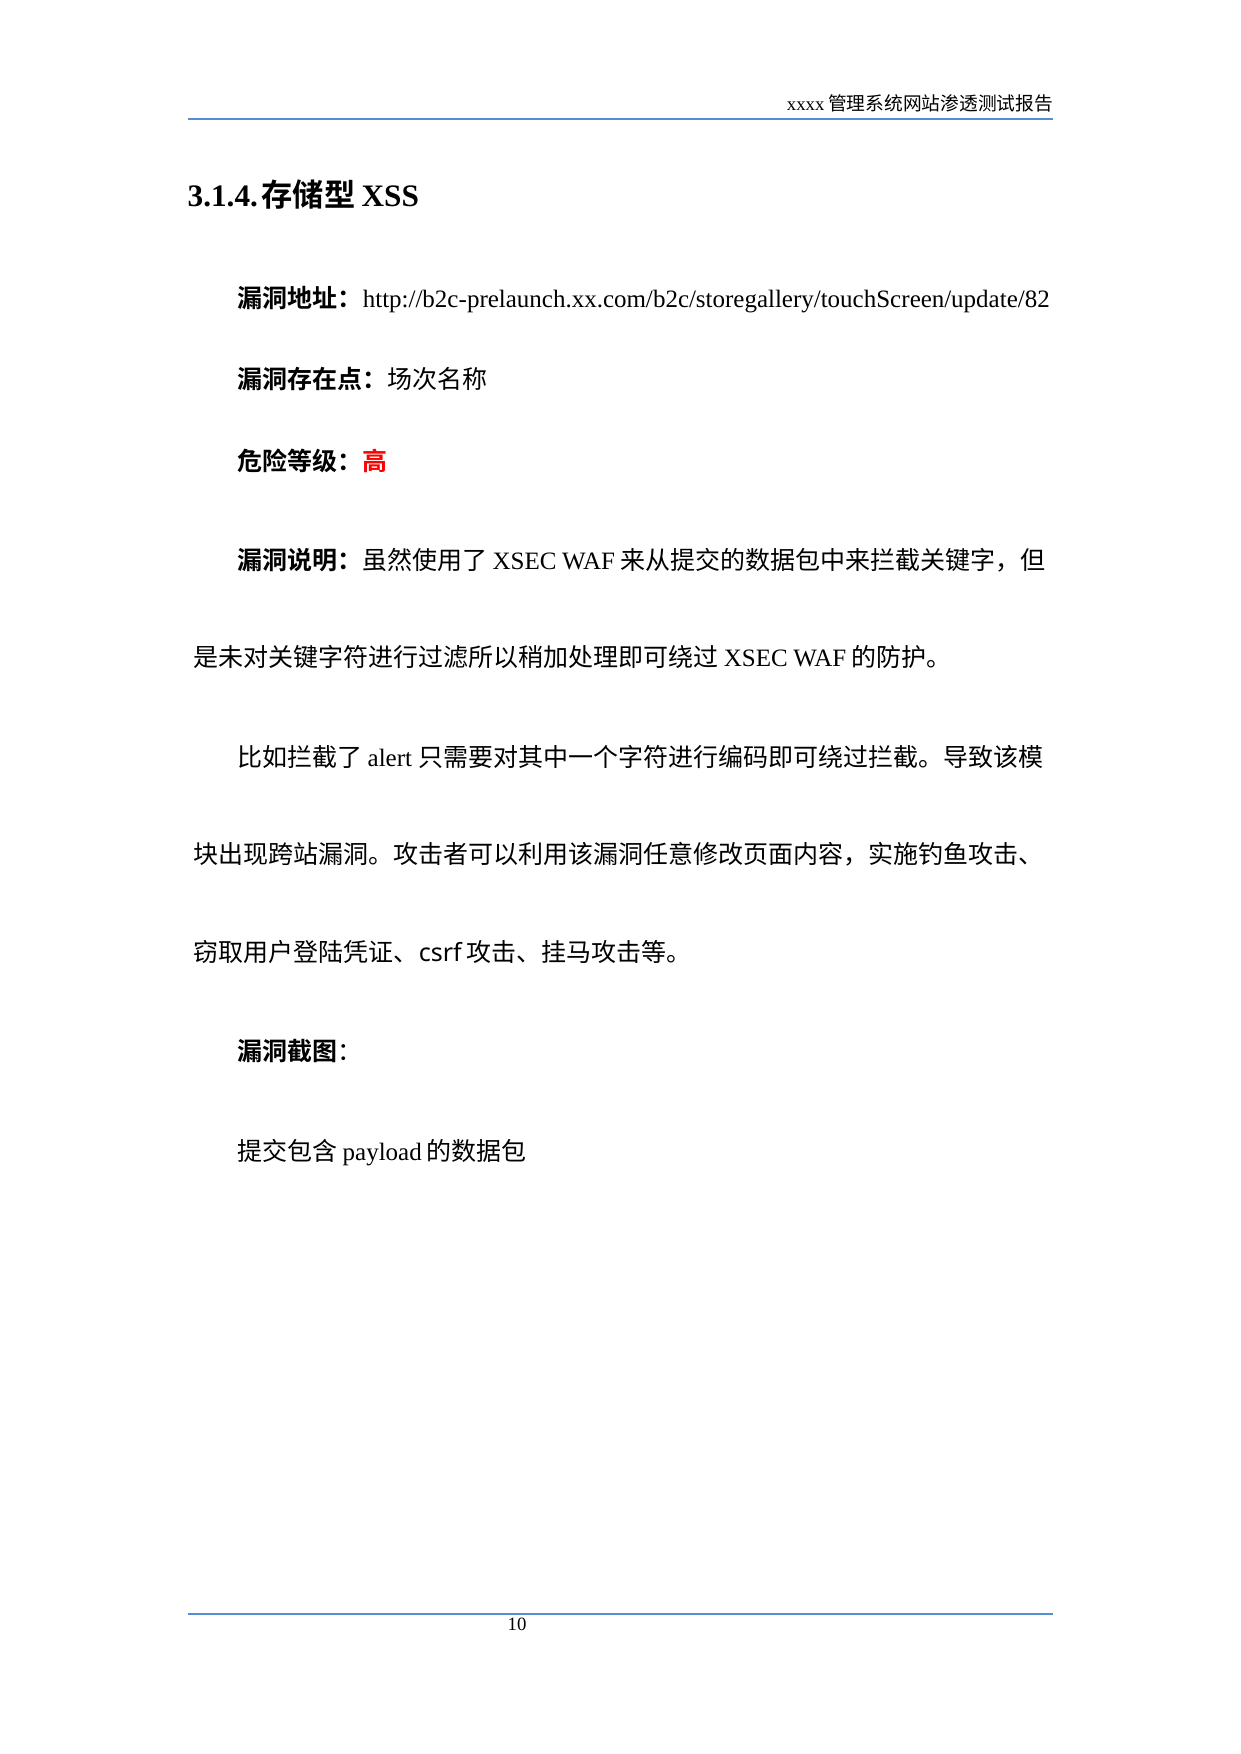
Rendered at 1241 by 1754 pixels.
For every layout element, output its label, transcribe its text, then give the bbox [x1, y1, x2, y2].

text 危险等级：高 [187, 427, 1053, 492]
text 漏洞截图： [194, 1017, 1053, 1082]
text 漏洞地址：http://b2c-prelaunch.xx.com/b2c/storegallery/touchScreen/update/82 [187, 264, 1053, 329]
text 漏洞存在点：场次名称 [187, 345, 1053, 410]
text 比如拦截了alert 只需要对其中一个字符进行编码即可绕过拦截。导致该模块出现跨站漏洞。攻击者可以利用该漏洞任意修改页面内容，实施钓鱼攻击、窃取用户登陆凭证、csrf攻击、挂马攻击等。 [194, 723, 1053, 983]
text 提交包含payload的数据包 [194, 1117, 1053, 1182]
text 漏洞说明：虽然使用了XSEC WAF来从提交的数据包中来拦截关键字，但是未对关键字符进行过滤所以稍加处理即可绕过XSEC WAF的防护。 [194, 526, 1053, 688]
text 存储型XSS [187, 160, 1053, 225]
